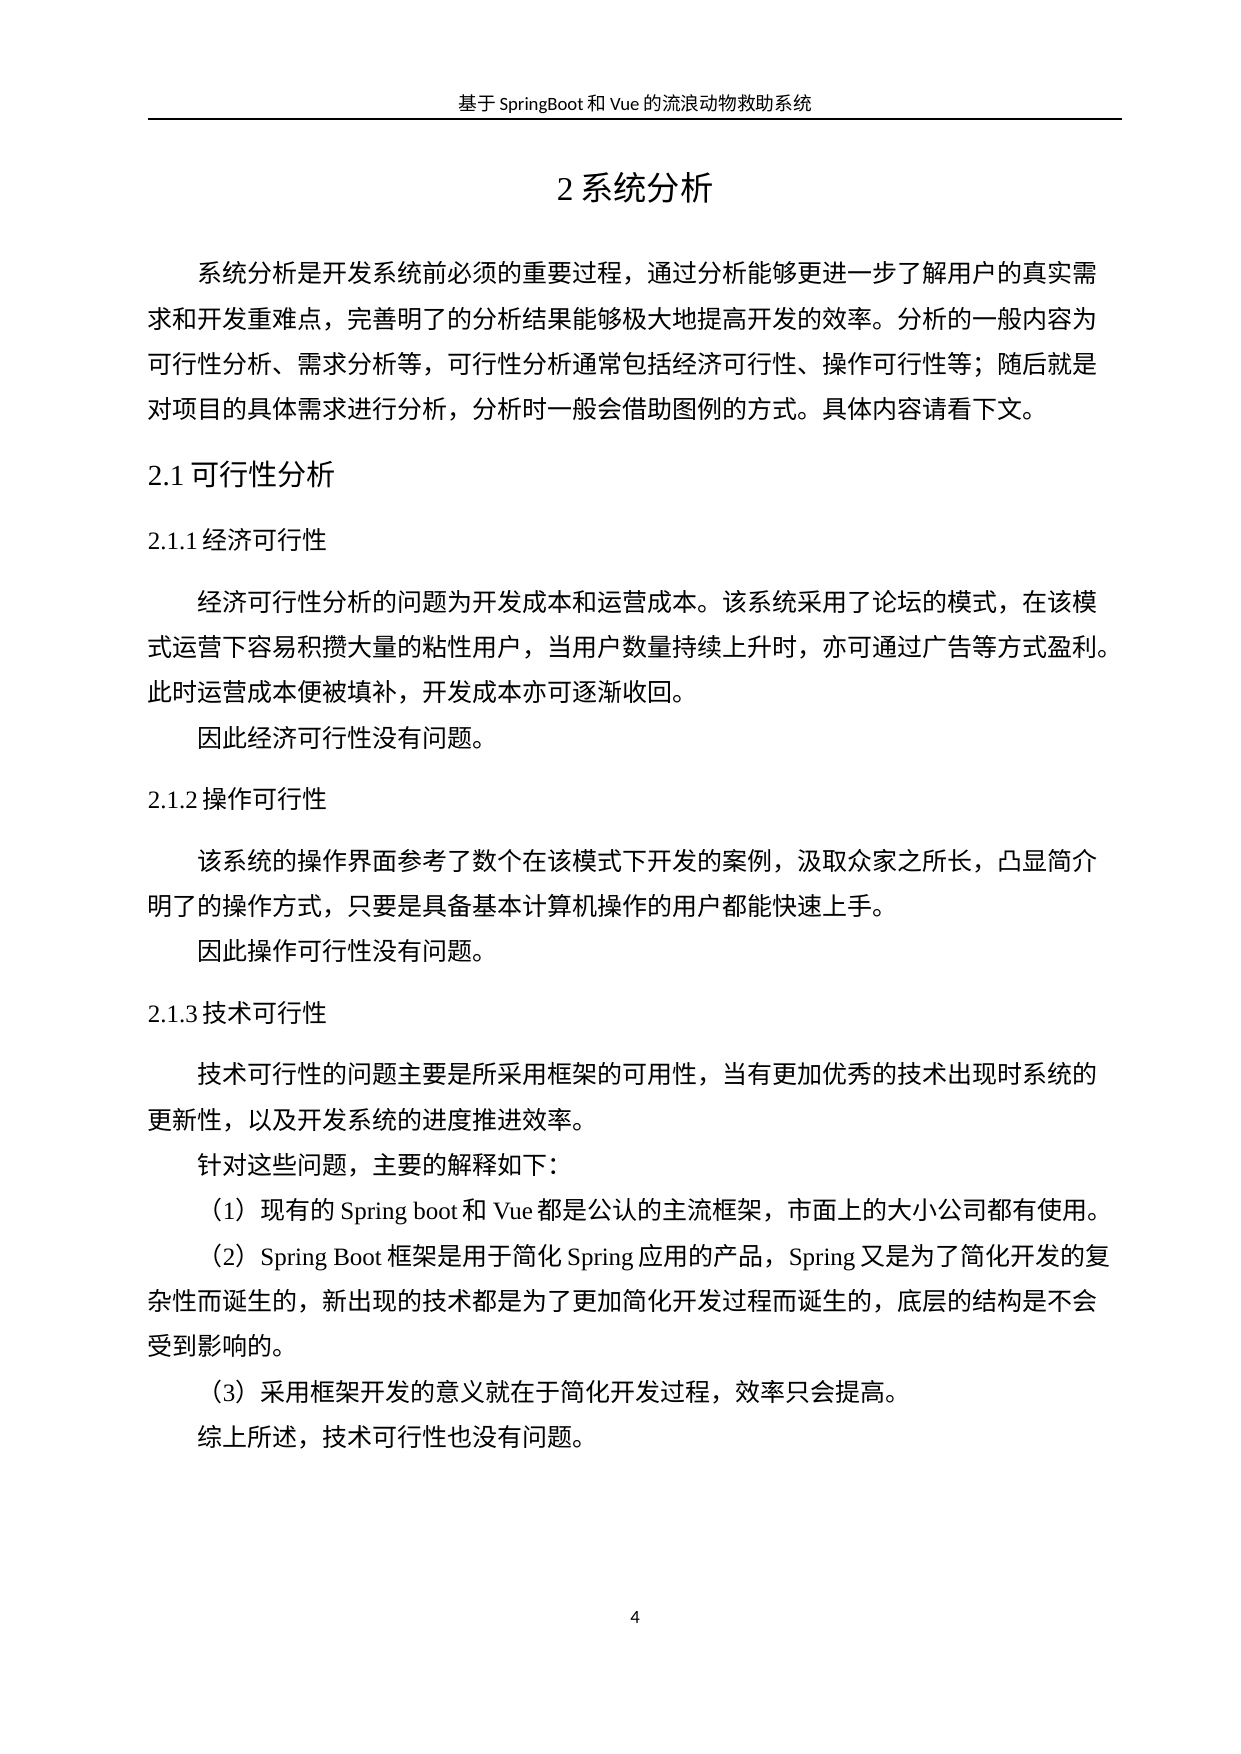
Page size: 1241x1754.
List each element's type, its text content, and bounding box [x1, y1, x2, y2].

text 技术可行性的问题主要是所采用框架的可用性，当有更加优秀的技术出现时系统的更新性，以及开发系统的进度推进效率。 [148, 1055, 1122, 1136]
text 系统分析是开发系统前必须的重要过程，通过分析能够更进一步了解用户的真实需求和开发重难点，完善明了的分析结果能够极大地提高开发的效率。分析的一般内容为可行性分析、需求分析等，可行性分析通常包括经济可行性、操作可行性等；随后就是对项目的具体需求进行分析，分析时一般会借助图例的方式。具体内容请看下文。 [148, 254, 1122, 426]
text 因此操作可行性没有问题。 [148, 932, 1122, 968]
text 经济可行性分析的问题为开发成本和运营成本。该系统采用了论坛的模式，在该模式运营下容易积攒大量的粘性用户，当用户数量持续上升时，亦可通过广告等方式盈利。此时运营成本便被填补，开发成本亦可逐渐收回。 [148, 582, 1122, 709]
subtitle 2系统分析 [148, 161, 1122, 209]
subtitle 2.1.3技术可行性 [148, 993, 1122, 1029]
text 因此经济可行性没有问题。 [148, 718, 1122, 754]
text 综上所述，技术可行性也没有问题。 [148, 1417, 1122, 1454]
subtitle 2.1.1经济可行性 [148, 521, 1122, 557]
text （2）Spring Boot框架是用于简化Spring应用的产品，Spring又是为了简化开发的复杂性而诞生的，新出现的技术都是为了更加简化开发过程而诞生的，底层的结构是不会受到影响的。 [148, 1236, 1122, 1363]
text （3）采用框架开发的意义就在于简化开发过程，效率只会提高。 [148, 1372, 1122, 1408]
text 针对这些问题，主要的解释如下： [148, 1146, 1122, 1182]
text （1）现有的Spring boot和Vue都是公认的主流框架，市面上的大小公司都有使用。 [148, 1191, 1122, 1227]
subtitle 2.1可行性分析 [148, 451, 1122, 494]
subtitle 2.1.2操作可行性 [148, 779, 1122, 816]
text 该系统的操作界面参考了数个在该模式下开发的案例，汲取众家之所长，凸显简介明了的操作方式，只要是具备基本计算机操作的用户都能快速上手。 [148, 841, 1122, 923]
